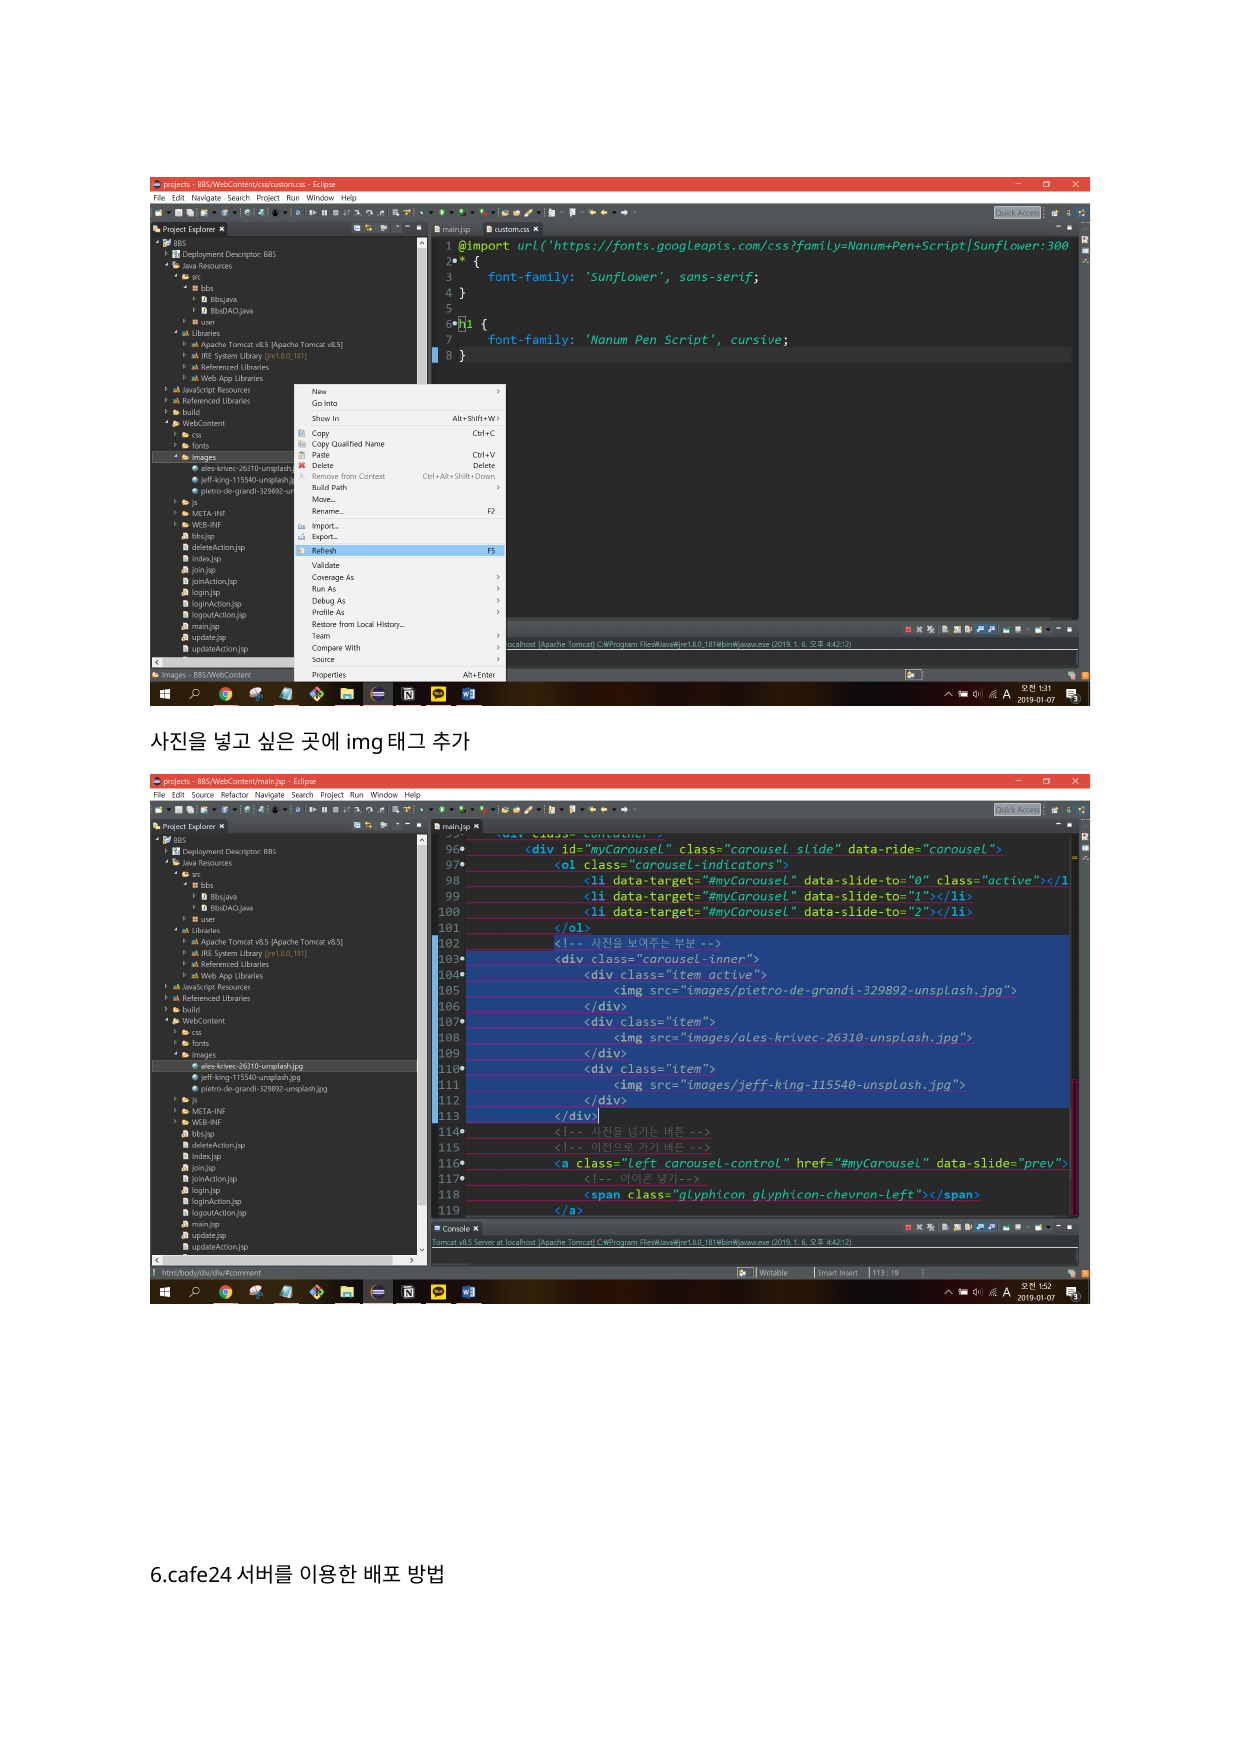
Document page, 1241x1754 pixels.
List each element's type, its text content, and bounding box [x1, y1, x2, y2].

picture [150, 177, 1091, 706]
text 사진을 넣고 싶은 곳에 img태그 추가 [150, 725, 1090, 755]
picture [150, 774, 1091, 1304]
text 6.cafe24서버를 이용한 배포 방법 [150, 1558, 1090, 1589]
